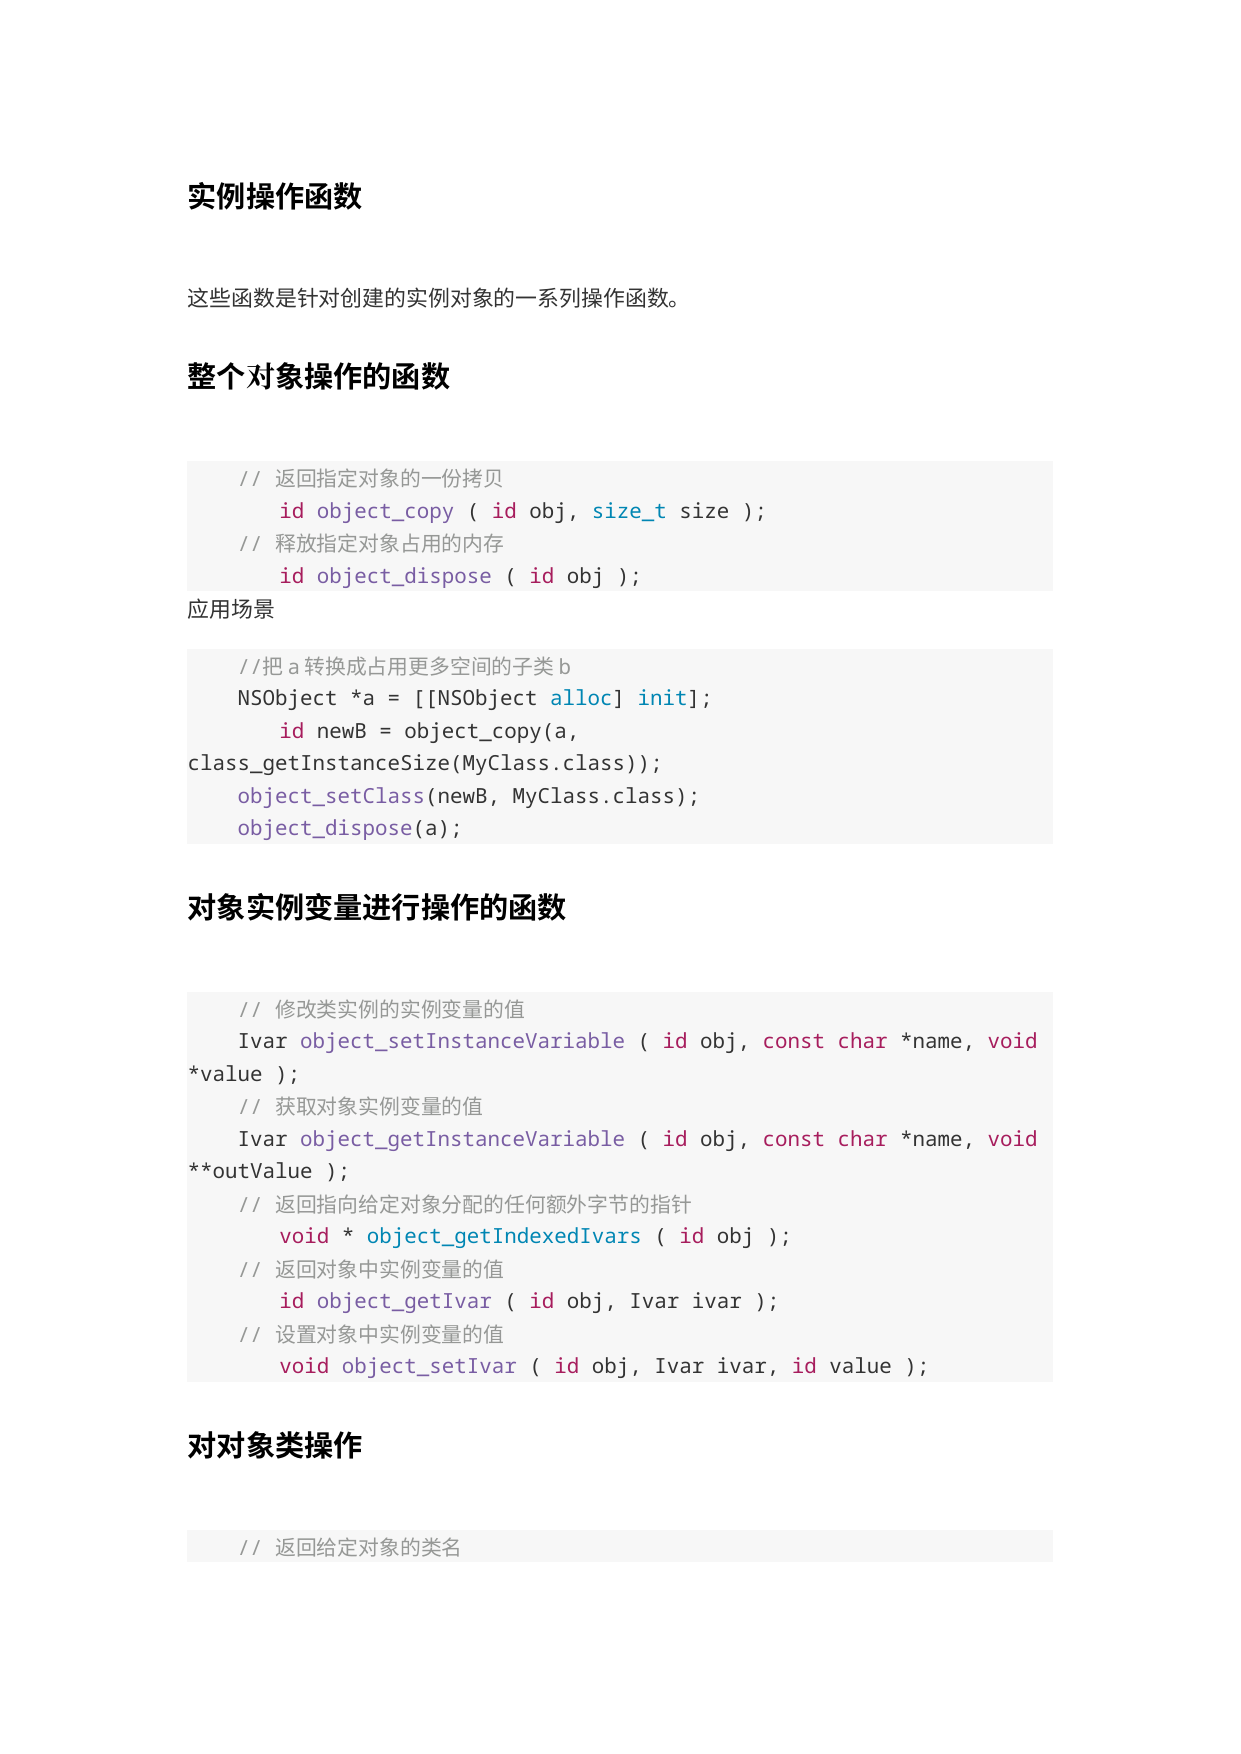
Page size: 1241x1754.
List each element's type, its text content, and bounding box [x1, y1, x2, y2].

text // 设置对象中实例变量的值 [187, 1317, 1053, 1349]
text // 返回指向给定对象分配的任何额外字节的指针 [187, 1187, 1053, 1219]
subtitle 实例操作函数 [187, 162, 1053, 227]
text id object_getIvar ( id obj, Ivar ivar ); [187, 1284, 1053, 1317]
text // 释放指定对象占用的内存 [187, 526, 1053, 559]
text // 返回给定对象的类名 [187, 1530, 1053, 1562]
text object_dispose(a); [187, 811, 1053, 844]
text NSObject *a = [[NSObject alloc] init]; [187, 681, 1053, 714]
text // 返回指定对象的一份拷贝 [187, 461, 1053, 494]
subtitle 整个对象操作的函数 [187, 342, 1053, 407]
text 这些函数是针对创建的实例对象的一系列操作函数。 [187, 281, 1053, 313]
text id object_dispose ( id obj ); [187, 559, 1053, 591]
text // 获取对象实例变量的值 [187, 1089, 1053, 1122]
text id newB = object_copy(a, class_getInstanceSize(MyClass.class)); [187, 714, 1053, 779]
text Ivar object_setInstanceVariable ( id obj, const char *name, void *value ); [187, 1024, 1053, 1089]
text void * object_getIndexedIvars ( id obj ); [187, 1219, 1053, 1252]
text //把a转换成占用更多空间的子类b [187, 649, 1053, 681]
subtitle 对象实例变量进行操作的函数 [187, 873, 1053, 938]
text // 修改类实例的实例变量的值 [187, 992, 1053, 1024]
text 应用场景 [187, 591, 1053, 624]
text void object_setIvar ( id obj, Ivar ivar, id value ); [187, 1349, 1053, 1382]
text Ivar object_getInstanceVariable ( id obj, const char *name, void **outValue ); [187, 1122, 1053, 1187]
text object_setClass(newB, MyClass.class); [187, 779, 1053, 811]
subtitle 对对象类操作 [187, 1411, 1053, 1476]
text // 返回对象中实例变量的值 [187, 1252, 1053, 1284]
text id object_copy ( id obj, size_t size ); [187, 494, 1053, 526]
